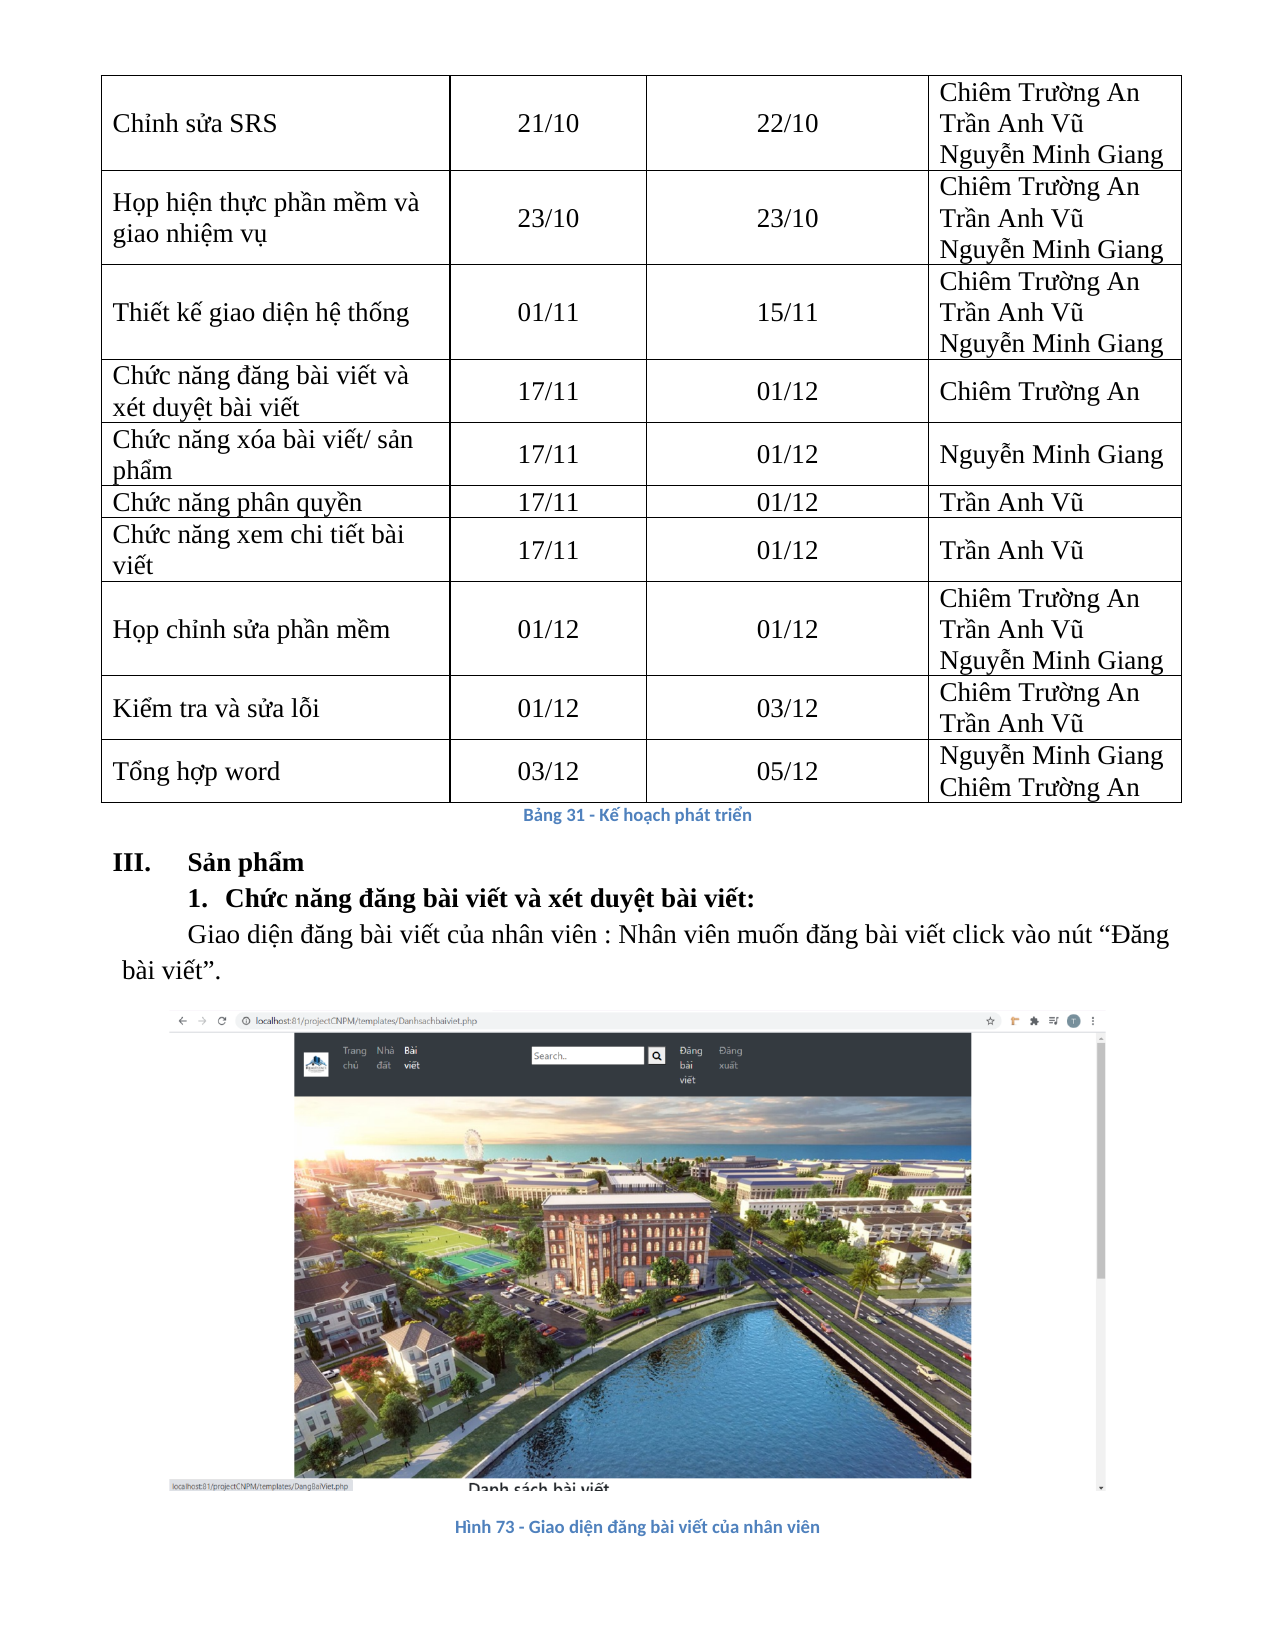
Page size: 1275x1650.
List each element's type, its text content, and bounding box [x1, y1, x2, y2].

table_cell Kiểm tra và sửa lỗi [102, 676, 449, 738]
table_cell 17/11 [451, 360, 646, 422]
table_cell 21/10 [451, 76, 646, 169]
table_cell 23/10 [451, 171, 646, 264]
table_cell 01/12 [647, 423, 928, 485]
table_cell 17/11 [451, 518, 646, 581]
table_cell Chiêm Trường An Trần Anh Vũ [929, 676, 1181, 738]
table_cell Trần Anh Vũ [929, 518, 1181, 581]
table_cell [929, 171, 1181, 264]
table_cell Nguyễn Minh Giang [929, 423, 1181, 485]
table_cell 05/12 [647, 740, 928, 802]
table_cell Thiết kế giao diện hệ thống [102, 265, 449, 358]
table_cell 01/12 [451, 676, 646, 738]
table_cell Chức năng xem chi tiết bài viết [102, 518, 449, 581]
table_cell 01/12 [451, 582, 646, 675]
table_cell 01/11 [451, 265, 646, 358]
table_cell Họp chỉnh sửa phần mềm [102, 582, 449, 675]
table_cell 01/12 [647, 360, 928, 422]
table_cell Chiêm Trường An Trần Anh Vũ Nguyễn Minh Giang [929, 582, 1181, 675]
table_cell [929, 76, 1181, 169]
table_cell Chức năng phân quyền [102, 486, 449, 517]
table_cell 23/10 [647, 171, 928, 264]
table_cell Chức năng đăng bài viết và xét duyệt bài viết [102, 360, 449, 422]
table_cell Nguyễn Minh Giang Chiêm Trường An [929, 740, 1181, 802]
picture [169, 1010, 1106, 1491]
table_cell 01/12 [647, 518, 928, 581]
list Chức năng đăng bài viết và xét duyệt bài viết: [187, 882, 1200, 913]
list Giao diện đăng bài viết của nhân viên : Nhân viên muốn đăng bài viết click vào nút “Đăng bài viết”. [122, 918, 1200, 985]
table_cell Tổng hợp word [102, 740, 449, 802]
table_cell Chiêm Trường An Trần Anh Vũ Nguyễn Minh Giang [929, 265, 1181, 358]
table_cell 22/10 [647, 76, 928, 169]
table_cell 17/11 [451, 423, 646, 485]
table_cell 01/12 [647, 582, 928, 675]
table_cell 03/12 [451, 740, 646, 802]
table_cell Trần Anh Vũ [929, 486, 1181, 517]
list Sản phẩm [112, 847, 1200, 878]
table_cell 15/11 [647, 265, 928, 358]
table_cell Chiêm Trường An [929, 360, 1181, 422]
table_cell Họp hiện thực phần mềm và giao nhiệm vụ [102, 171, 449, 264]
table_cell Chỉnh sửa SRS [102, 76, 449, 169]
table_cell 01/12 [647, 486, 928, 517]
table_cell Chức năng xóa bài viết/ sản phẩm [102, 423, 449, 485]
table_cell 17/11 [451, 486, 646, 517]
table_cell 03/12 [647, 676, 928, 738]
